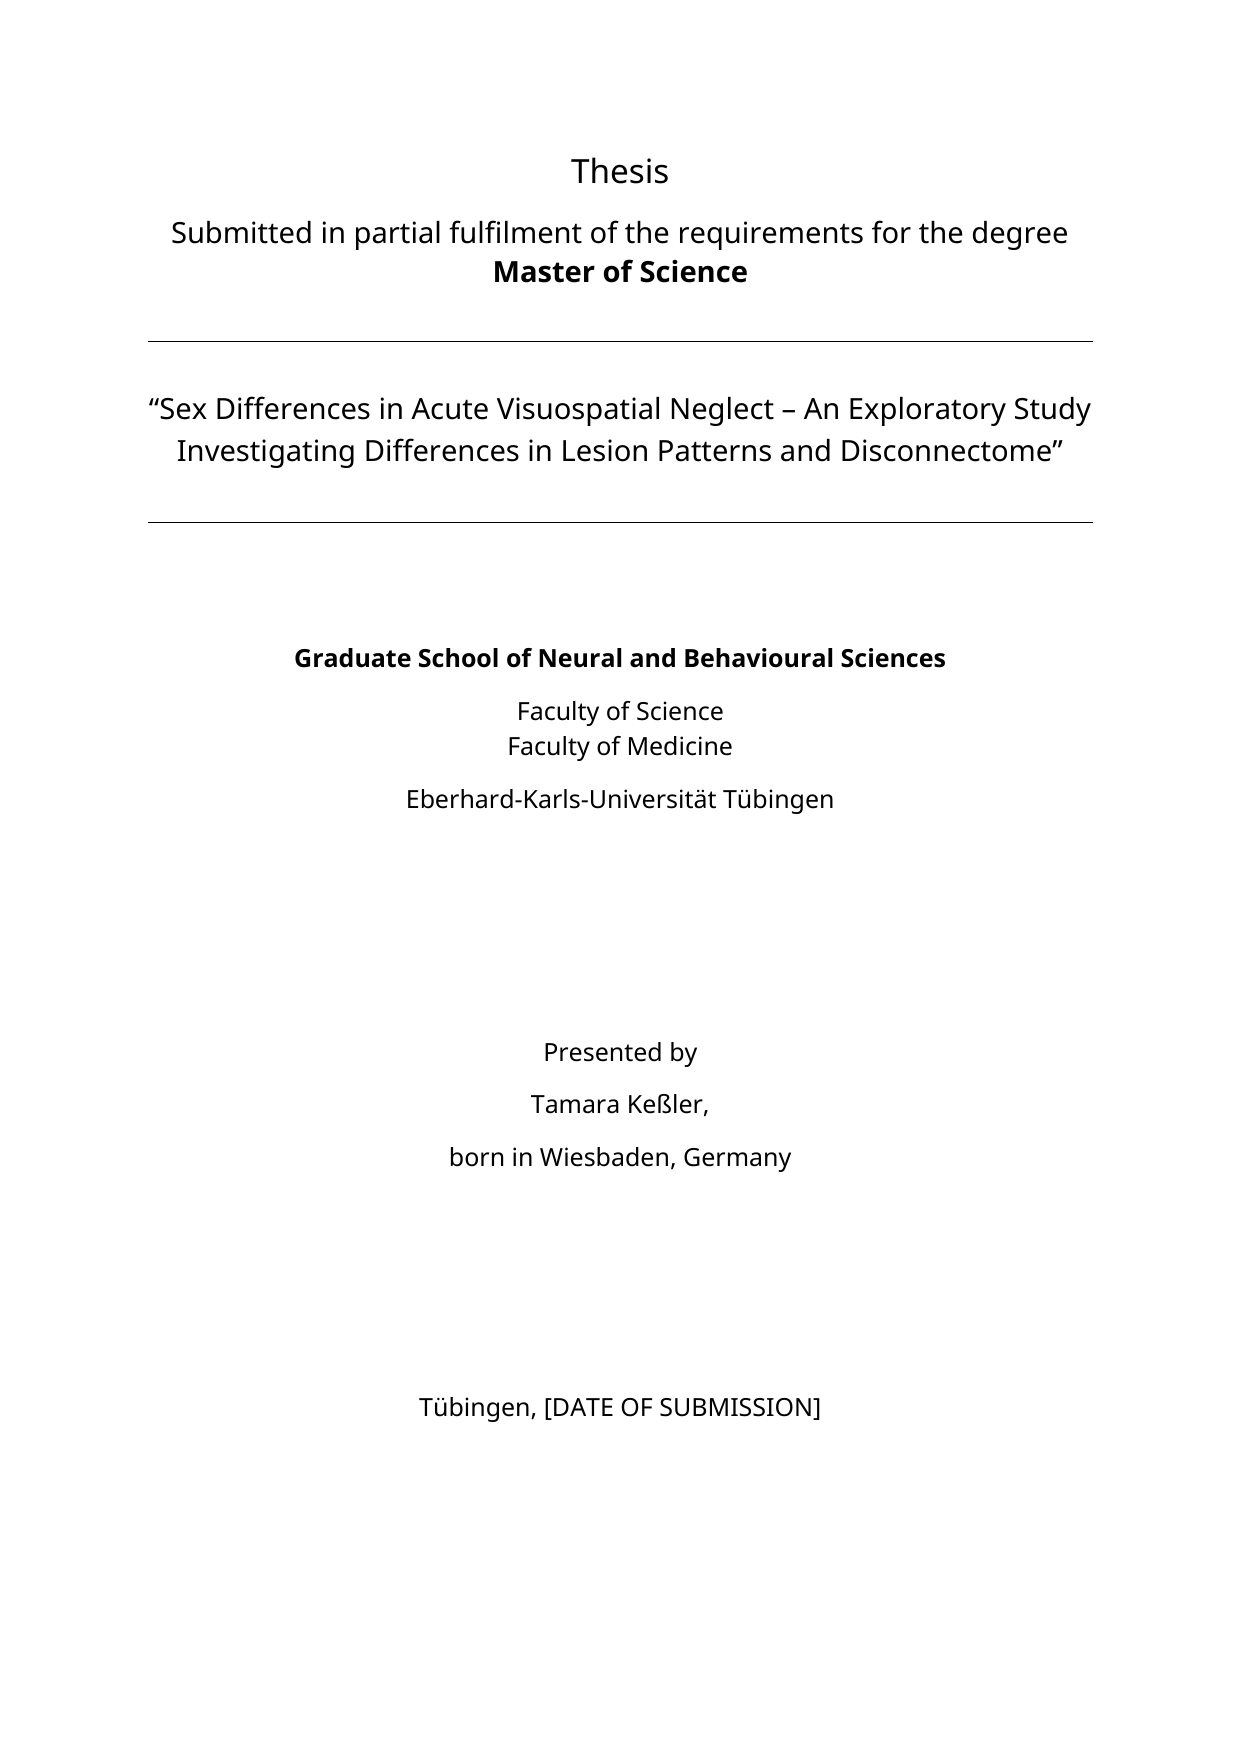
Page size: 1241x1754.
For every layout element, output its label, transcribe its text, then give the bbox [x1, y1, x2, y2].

text Faculty of Science Faculty of Medicine [148, 693, 1093, 763]
text Tamara Keßler, [148, 1087, 1093, 1121]
text “Sex Differences in Acute Visuospatial Neglect – An Exploratory Study Investigating Differences in Lesion Patterns and Disconnectome” [148, 385, 1093, 470]
text Master of Science [148, 252, 1093, 291]
text Tübingen, [DATE OF SUBMISSION] [148, 1389, 1093, 1424]
text Graduate School of Neural and Behavioural Sciences [148, 641, 1093, 675]
text Presented by [148, 1034, 1093, 1068]
text Eberhard-Karls-Universität Tübingen [148, 781, 1093, 815]
text Thesis [148, 148, 1093, 193]
text born in Wiesbaden, Germany [148, 1139, 1093, 1173]
text Submitted in partial fulfilment of the requirements for the degree [148, 212, 1093, 252]
